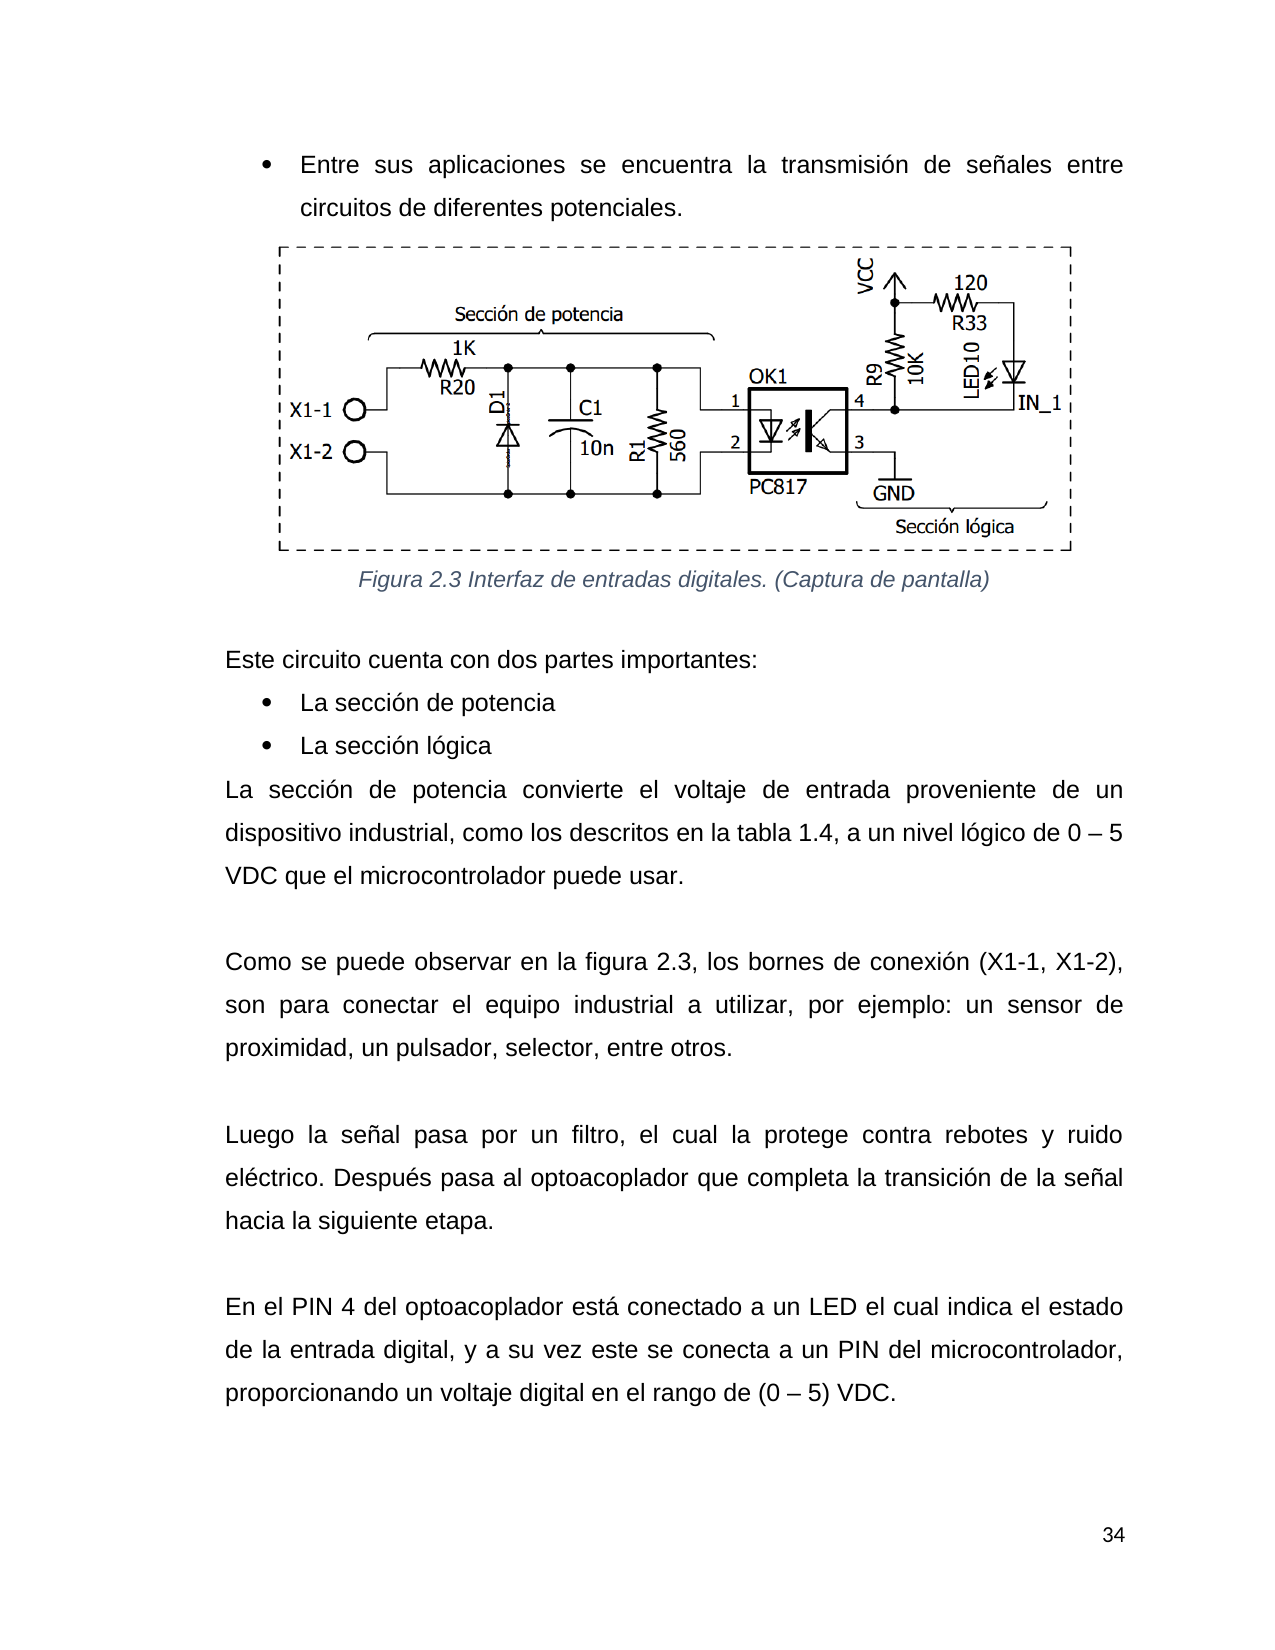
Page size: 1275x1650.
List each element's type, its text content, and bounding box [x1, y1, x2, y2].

text La sección de potencia convierte el voltaje de entrada proveniente de un dispositivo industrial, como los descritos en la tabla 1.4, a un nivel lógico de 0 – 5 VDC que el microcontrolador puede usar. [225, 774, 1125, 889]
text Este circuito cuenta con dos partes importantes: [225, 645, 1125, 674]
picture [278, 245, 1072, 552]
text Como se puede observar en la figura 2.3, los bornes de conexión (X1-1, X1-2), son para conectar el equipo industrial a utilizar, por ejemplo: un sensor de proximidad, un pulsador, selector, entre otros. [225, 947, 1125, 1062]
list La sección de potencia [262, 688, 1125, 717]
list La sección lógica [262, 731, 1125, 760]
text Luego la señal pasa por un filtro, el cual la protege contra rebotes y ruido eléctrico. Después pasa al optoacoplador que completa la transición de la señal hacia la siguiente etapa. [225, 1119, 1125, 1234]
list Entre sus aplicaciones se encuentra la transmisión de señales entre circuitos de diferentes potenciales. [262, 150, 1125, 222]
text En el PIN 4 del optoacoplador está conectado a un LED el cual indica el estado de la entrada digital, y a su vez este se conecta a un PIN del microcontrolador, proporcionando un voltaje digital en el rango de (0 – 5) VDC. [225, 1292, 1125, 1407]
